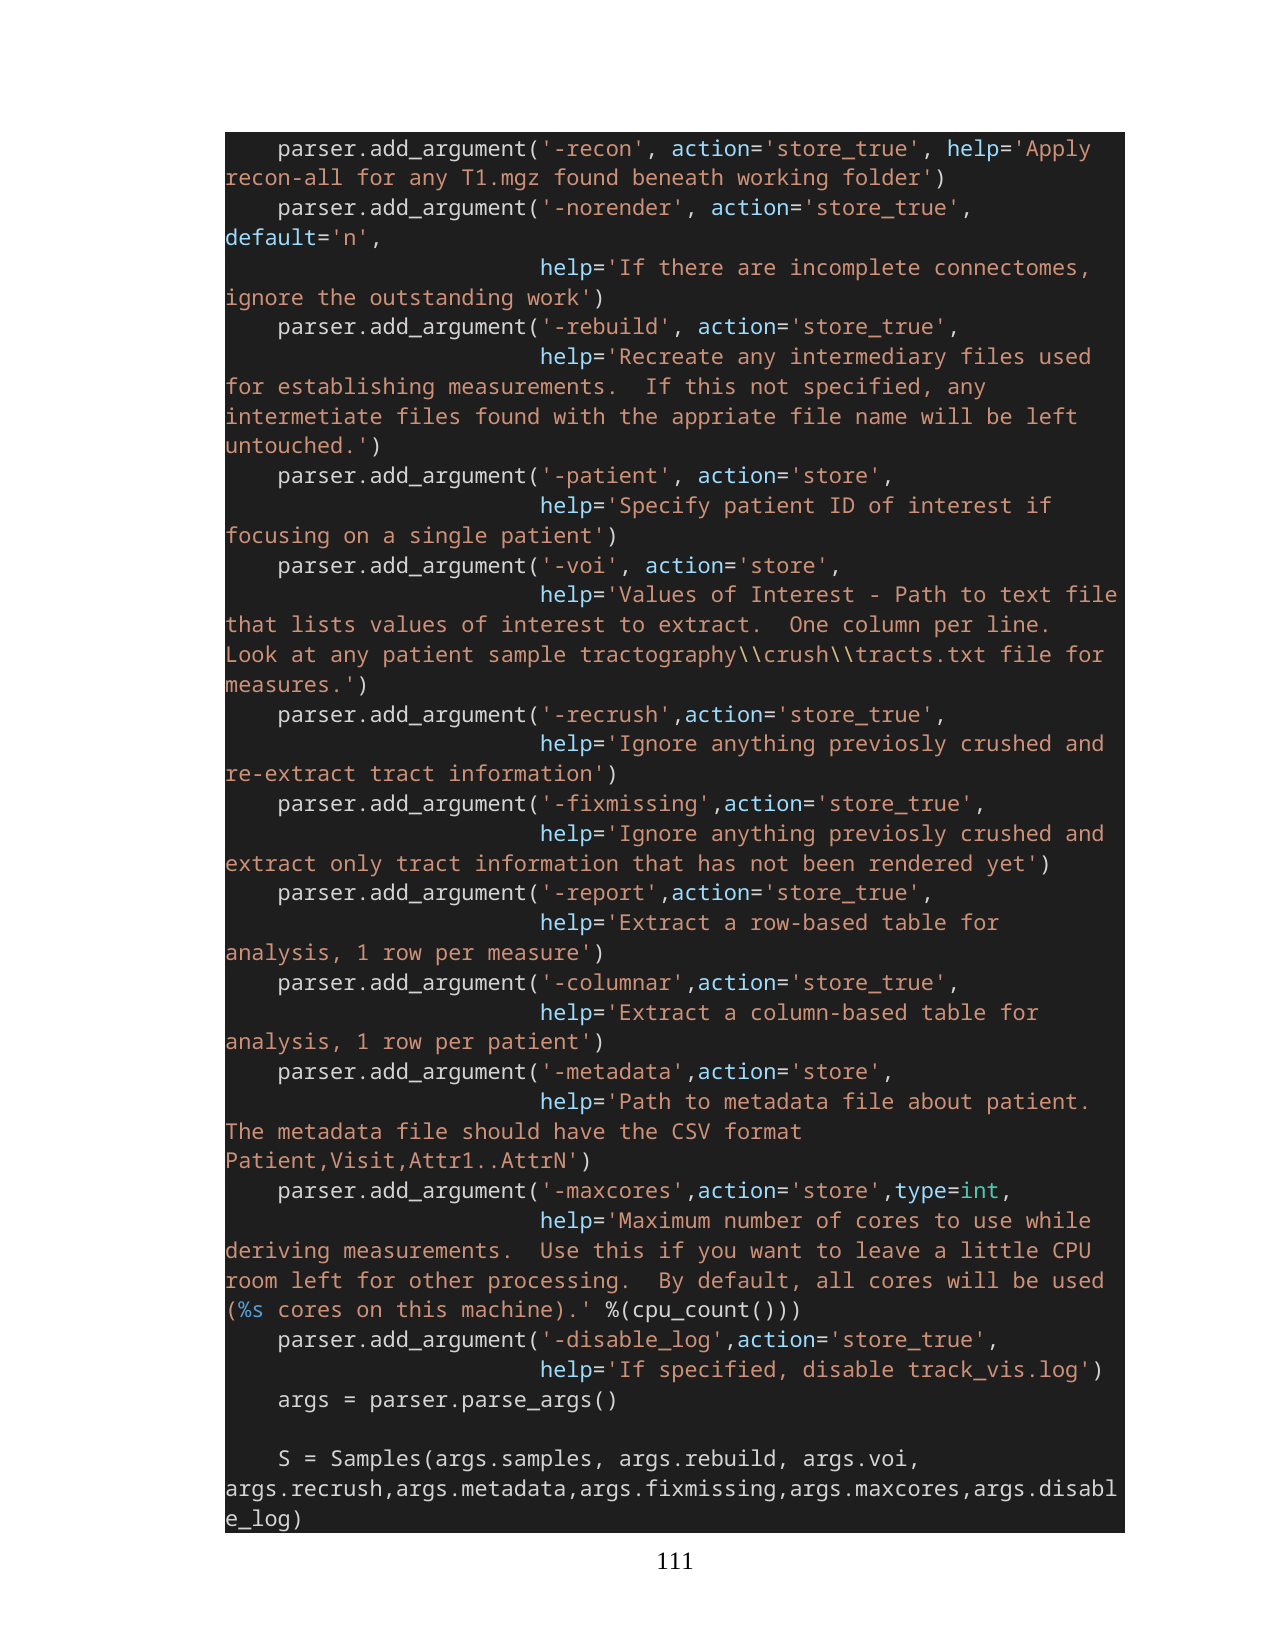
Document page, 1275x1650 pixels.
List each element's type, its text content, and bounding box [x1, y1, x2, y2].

text parser.add_argument('-report',action='store_true', [225, 877, 1125, 907]
text help='Extract a column-based table for analysis, 1 row per patient') [225, 996, 1125, 1056]
text parser.add_argument('-recon', action='store_true', help='Apply recon-all for any T1.mgz found beneath working folder') [225, 132, 1125, 192]
text parser.add_argument('-disable_log',action='store_true', [225, 1324, 1125, 1354]
text args = parser.parse_args() [225, 1384, 1125, 1413]
text parser.add_argument('-rebuild', action='store_true', [225, 311, 1125, 341]
text parser.add_argument('-patient', action='store', [225, 460, 1125, 490]
text help='Path to metadata file about patient. The metadata file should have the CSV format Patient,Visit,Attr1..AttrN') [225, 1086, 1125, 1175]
text parser.add_argument('-norender', action='store_true', default='n', [225, 192, 1125, 252]
text help='Maximum number of cores to use while deriving measurements. Use this if you want to leave a little CPU room left for other processing. By default, all cores will be used (%s cores on this machine).' %(cpu_count())) [225, 1205, 1125, 1324]
text S = Samples(args.samples, args.rebuild, args.voi, args.recrush,args.metadata,args.fixmissing,args.maxcores,args.disable_log) [225, 1443, 1125, 1533]
text help='If there are incomplete connectomes, ignore the outstanding work') [225, 252, 1125, 311]
text help='Ignore anything previosly crushed and re-extract tract information') [225, 728, 1125, 788]
text parser.add_argument('-voi', action='store', [225, 549, 1125, 579]
text help='If specified, disable track_vis.log') [225, 1354, 1125, 1384]
text help='Values of Interest - Path to text file that lists values of interest to extract. One column per line. Look at any patient sample tractography\\crush\\tracts.txt file for measures.') [225, 579, 1125, 698]
text parser.add_argument('-recrush',action='store_true', [225, 698, 1125, 728]
text help='Recreate any intermediary files used for establishing measurements. If this not specified, any intermetiate files found with the appriate file name will be left untouched.') [225, 341, 1125, 460]
text help='Specify patient ID of interest if focusing on a single patient') [225, 490, 1125, 549]
text parser.add_argument('-metadata',action='store', [225, 1056, 1125, 1086]
text parser.add_argument('-columnar',action='store_true', [225, 967, 1125, 996]
text parser.add_argument('-maxcores',action='store',type=int, [225, 1175, 1125, 1205]
text parser.add_argument('-fixmissing',action='store_true', [225, 788, 1125, 818]
text help='Extract a row-based table for analysis, 1 row per measure') [225, 907, 1125, 967]
text help='Ignore anything previosly crushed and extract only tract information that has not been rendered yet') [225, 818, 1125, 877]
